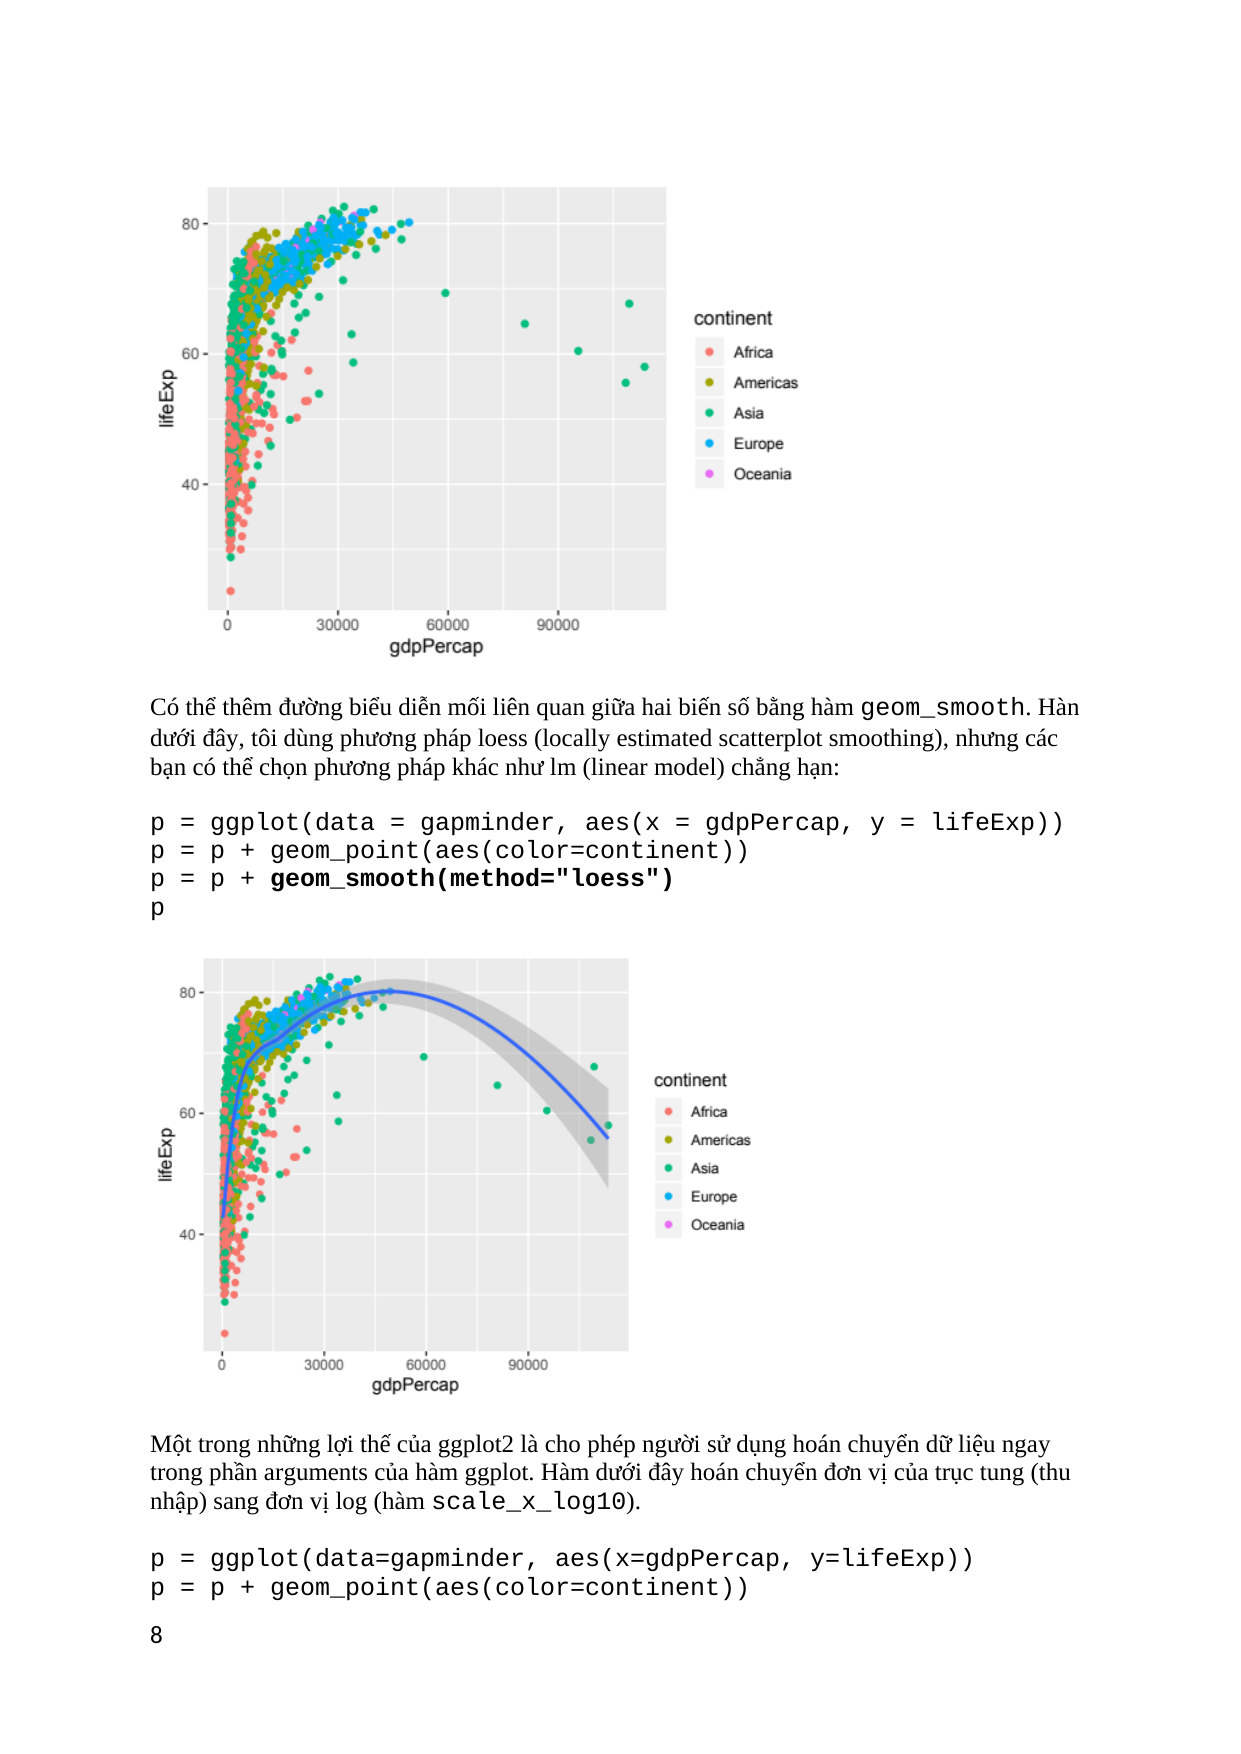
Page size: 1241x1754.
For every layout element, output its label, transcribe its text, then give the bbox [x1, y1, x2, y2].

text Có thể thêm đường biểu diễn mối liên quan giữa hai biến số bằng hàm geom_smooth. Hàn dưới đây, tôi dùng phương pháp loess (locally estimated scatterplot smoothing), nhưng các bạn có thể chọn phương pháp khác như lm (linear model) chẳng hạn: [150, 692, 1090, 781]
text p = p + geom_smooth(method="loess") [150, 866, 1090, 894]
text p = ggplot(data=gapminder, aes(x=gdpPercap, y=lifeExp)) [150, 1546, 1090, 1574]
text Một trong những lợi thế của ggplot2 là cho phép người sử dụng hoán chuyển dữ liệu ngay trong phần arguments của hàm ggplot. Hàm dưới đây hoán chuyển đơn vị của trục tung (thu nhập) sang đơn vị log (hàm scale_x_log10). [150, 1429, 1090, 1517]
text p = p + geom_point(aes(color=continent)) [150, 838, 1090, 866]
text p = p + geom_point(aes(color=continent)) [150, 1574, 1090, 1602]
text p [150, 894, 1090, 923]
text p = ggplot(data = gapminder, aes(x = gdpPercap, y = lifeExp)) [150, 809, 1090, 838]
